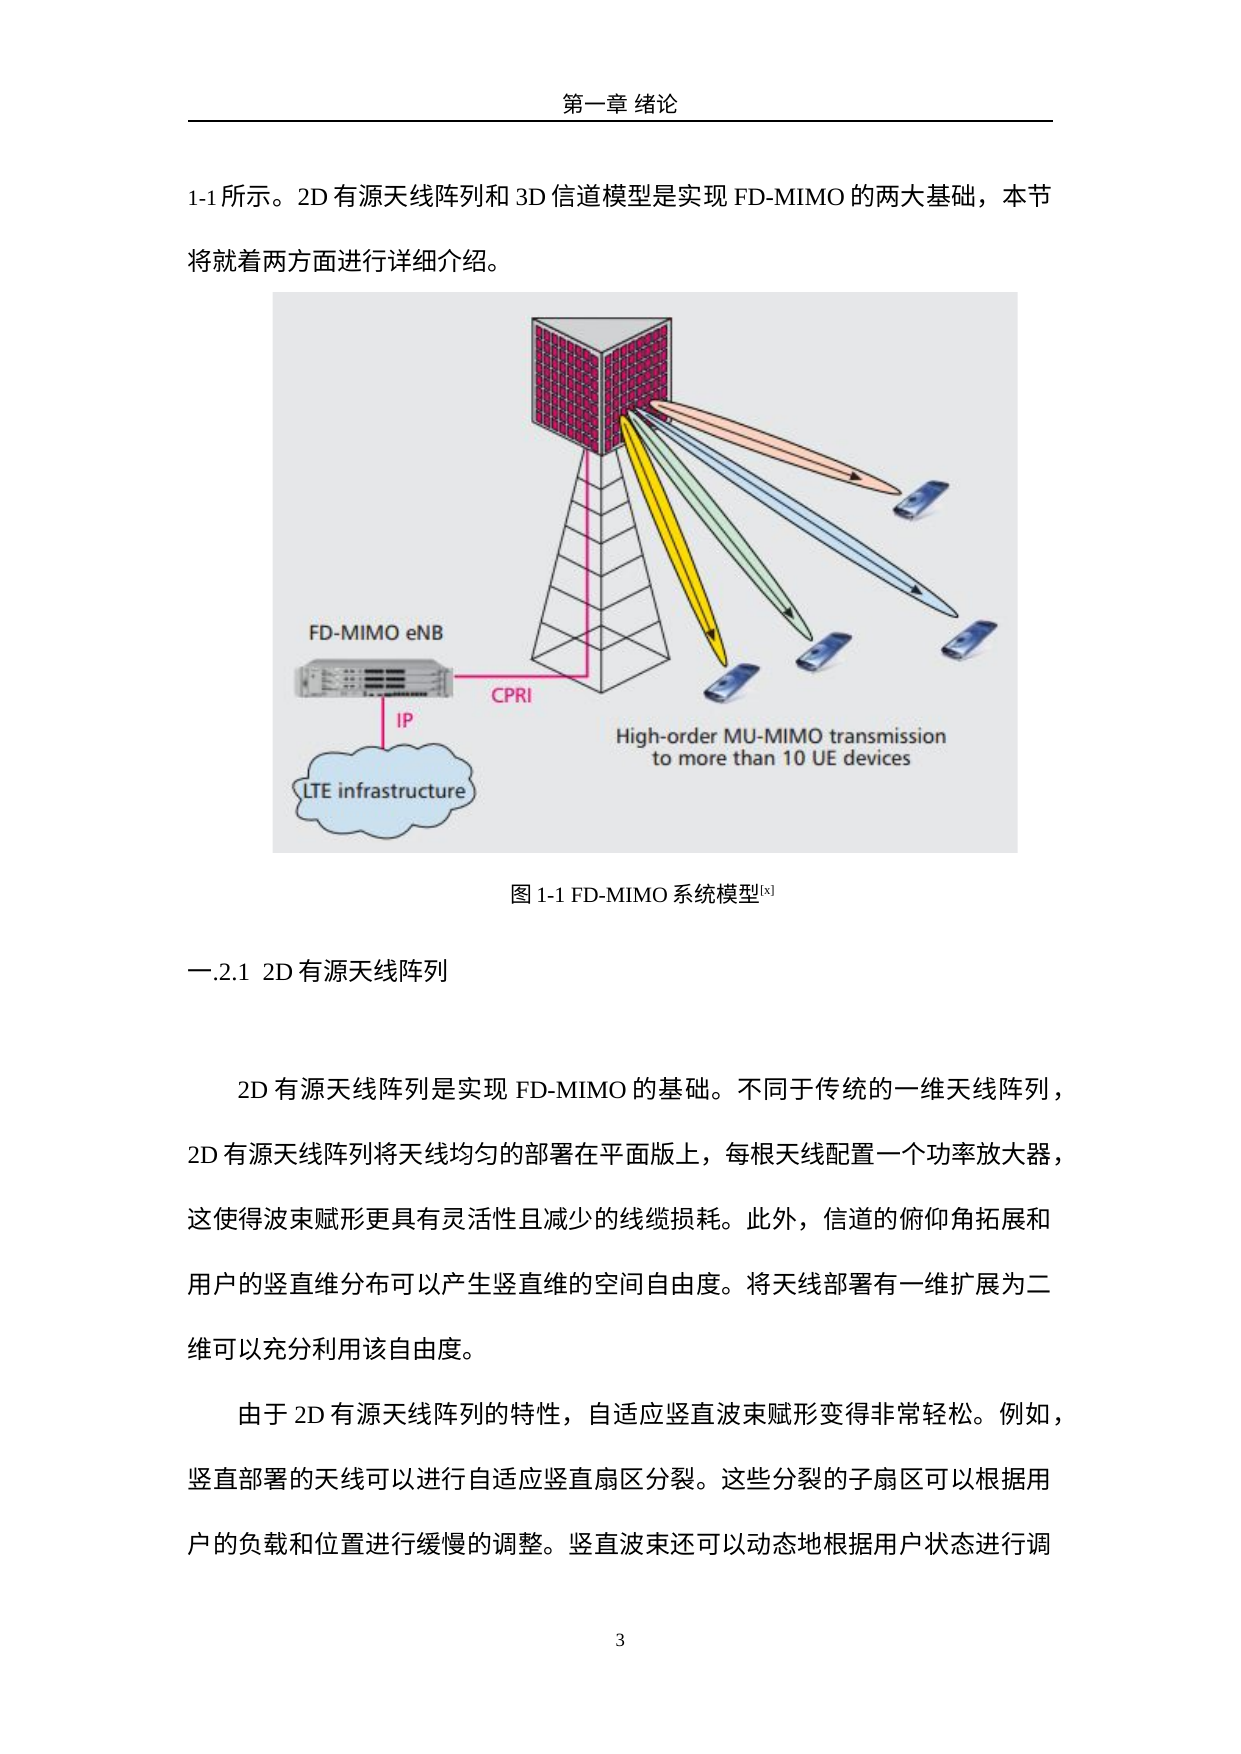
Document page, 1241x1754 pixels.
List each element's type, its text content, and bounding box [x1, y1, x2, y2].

picture [272, 292, 1018, 853]
subtitle 2D有源天线阵列 [187, 937, 1053, 1002]
text 图1-1 FD-MIMO系统模型[x] [187, 877, 1053, 909]
text 2D有源天线阵列是实现FD-MIMO的基础。不同于传统的一维天线阵列，2D有源天线阵列将天线均匀的部署在平面版上，每根天线配置一个功率放大器，这使得波束赋形更具有灵活性且减少的线缆损耗。此外，信道的俯仰角拓展和用户的竖直维分布可以产生竖直维的空间自由度。将天线部署有一维扩展为二维可以充分利用该自由度。 [187, 1055, 1053, 1380]
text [187, 1380, 1053, 1575]
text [187, 162, 1053, 292]
